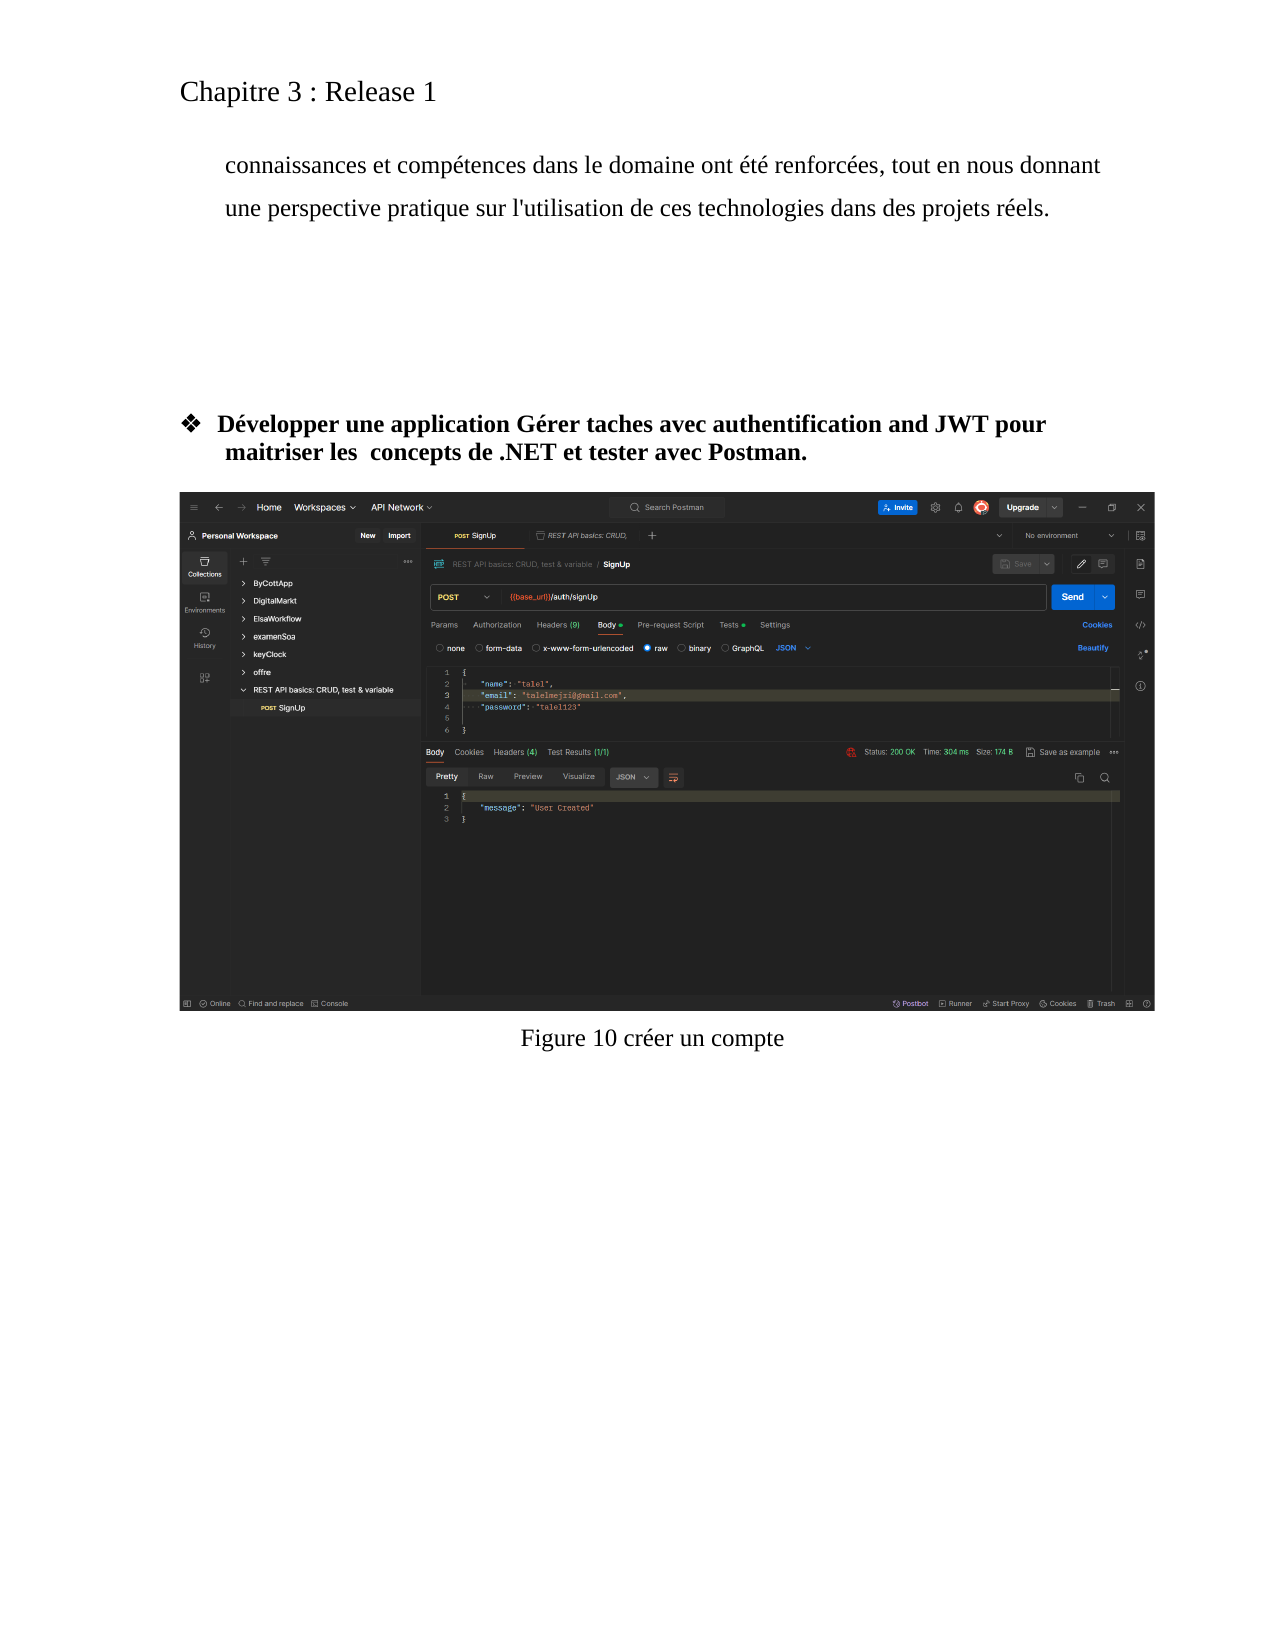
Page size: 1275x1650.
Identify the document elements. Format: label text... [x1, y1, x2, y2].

text maitriser les concepts de .NET et tester avec Postman. [225, 437, 1125, 466]
text Figure 10 créer un compte [150, 1023, 1125, 1052]
list Développer une application Gérer taches avec authentification and JWT pour [179, 409, 1125, 437]
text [225, 150, 1125, 222]
picture [179, 492, 1155, 1011]
